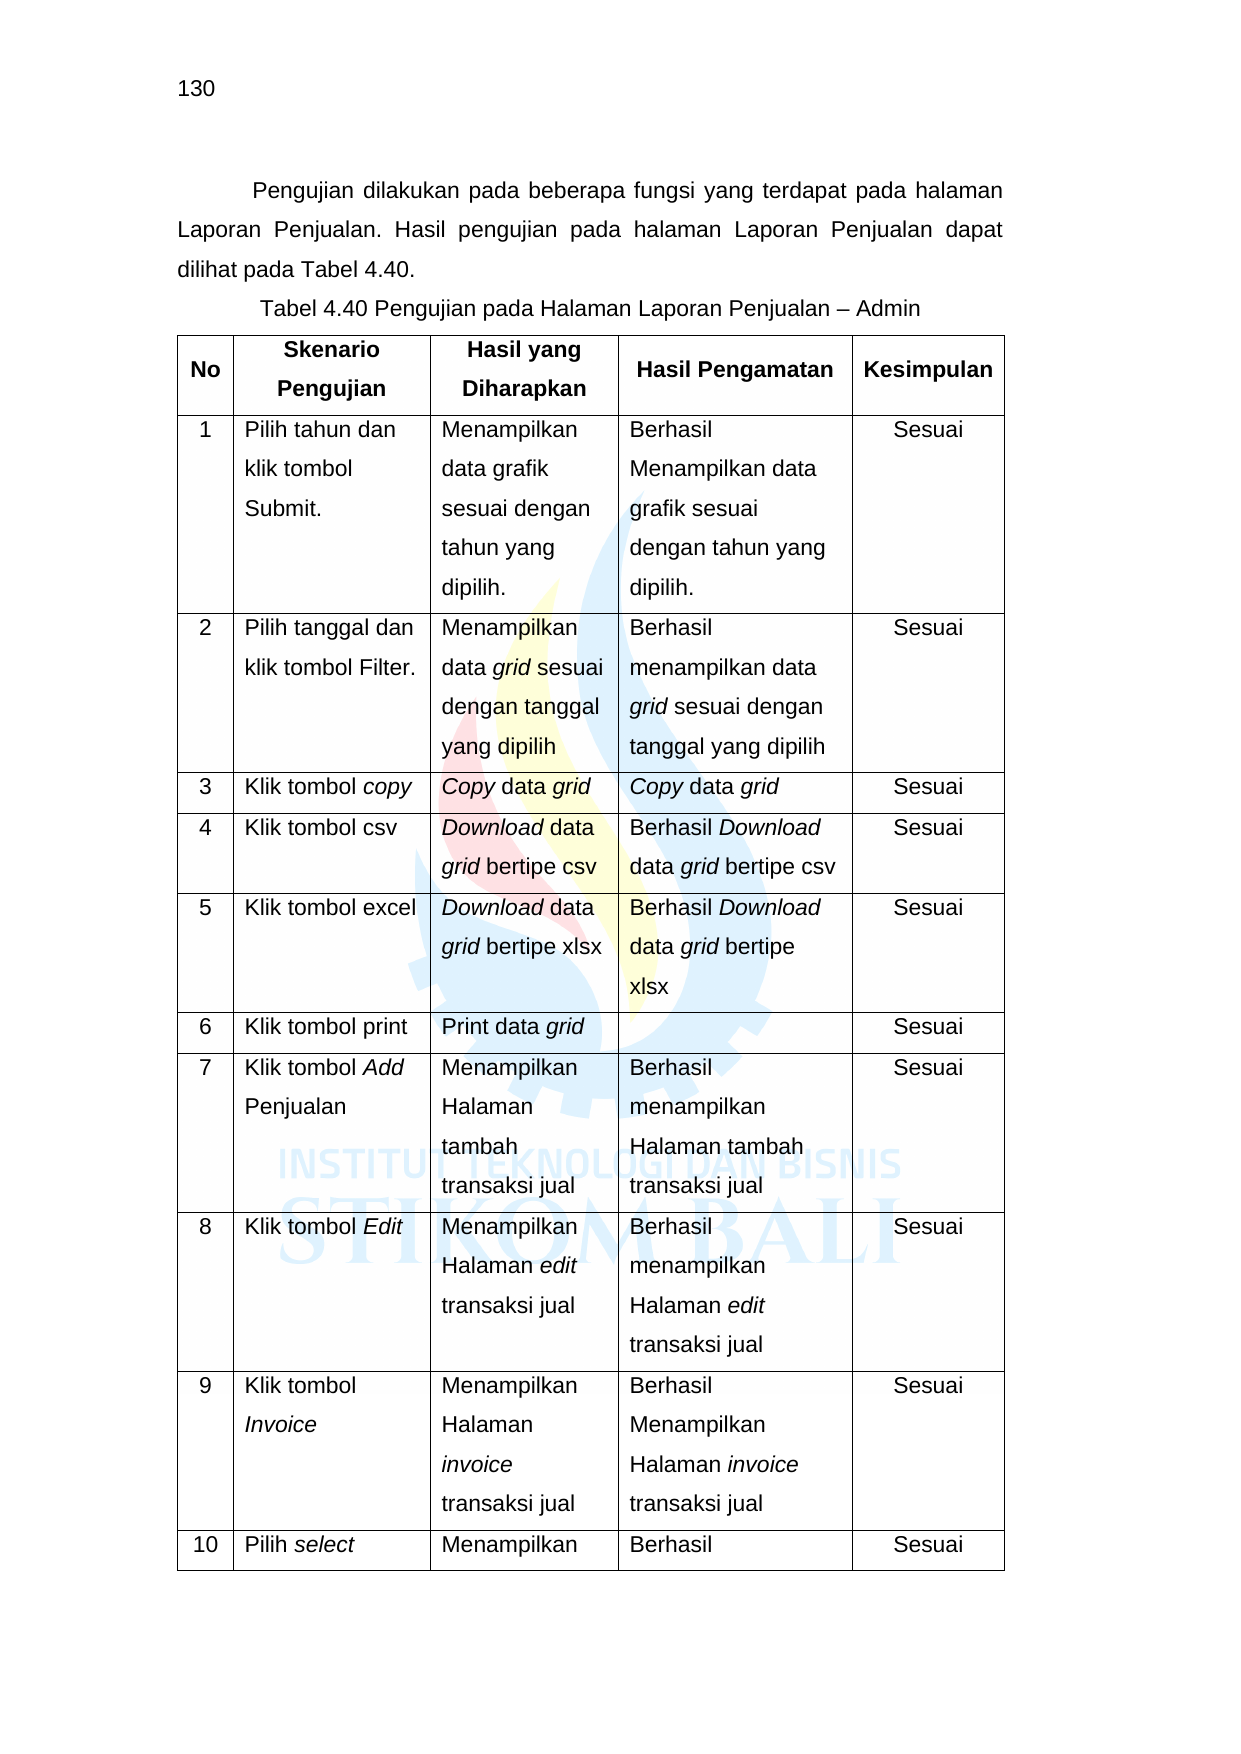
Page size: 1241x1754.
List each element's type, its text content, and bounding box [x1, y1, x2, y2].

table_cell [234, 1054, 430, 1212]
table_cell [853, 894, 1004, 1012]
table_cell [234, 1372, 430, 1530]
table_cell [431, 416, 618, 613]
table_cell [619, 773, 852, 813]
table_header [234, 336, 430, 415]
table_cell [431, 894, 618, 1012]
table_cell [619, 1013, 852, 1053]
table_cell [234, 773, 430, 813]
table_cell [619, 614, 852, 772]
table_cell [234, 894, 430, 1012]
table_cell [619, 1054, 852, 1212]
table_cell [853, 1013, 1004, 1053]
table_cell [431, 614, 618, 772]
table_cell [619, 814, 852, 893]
text Pengujian dilakukan pada beberapa fungsi yang terdapat pada halaman Laporan Penjualan. Hasil pengujian pada halaman Laporan Penjualan dapat dilihat pada Tabel 4.40. [177, 177, 1003, 282]
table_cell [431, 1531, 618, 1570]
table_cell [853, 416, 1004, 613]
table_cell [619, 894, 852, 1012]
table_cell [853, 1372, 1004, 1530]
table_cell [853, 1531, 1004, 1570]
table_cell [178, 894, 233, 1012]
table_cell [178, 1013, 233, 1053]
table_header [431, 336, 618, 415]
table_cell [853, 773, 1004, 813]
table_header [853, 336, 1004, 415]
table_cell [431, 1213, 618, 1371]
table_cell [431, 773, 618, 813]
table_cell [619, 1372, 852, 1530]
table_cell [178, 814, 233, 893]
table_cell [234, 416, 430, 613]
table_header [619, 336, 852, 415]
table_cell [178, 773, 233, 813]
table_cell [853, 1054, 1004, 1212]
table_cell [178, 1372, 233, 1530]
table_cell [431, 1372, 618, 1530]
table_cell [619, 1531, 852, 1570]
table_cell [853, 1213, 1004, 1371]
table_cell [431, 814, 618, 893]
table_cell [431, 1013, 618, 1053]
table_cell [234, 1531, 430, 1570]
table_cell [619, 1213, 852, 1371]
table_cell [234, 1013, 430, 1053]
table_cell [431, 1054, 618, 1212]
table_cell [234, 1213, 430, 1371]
text Tabel 4.40 Pengujian pada Halaman Laporan Penjualan – Admin [177, 295, 1003, 322]
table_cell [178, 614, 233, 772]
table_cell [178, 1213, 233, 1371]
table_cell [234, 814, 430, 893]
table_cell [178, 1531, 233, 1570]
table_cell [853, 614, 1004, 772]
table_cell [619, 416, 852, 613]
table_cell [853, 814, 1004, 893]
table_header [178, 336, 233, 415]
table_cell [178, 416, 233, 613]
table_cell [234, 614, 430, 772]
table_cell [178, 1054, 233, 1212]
